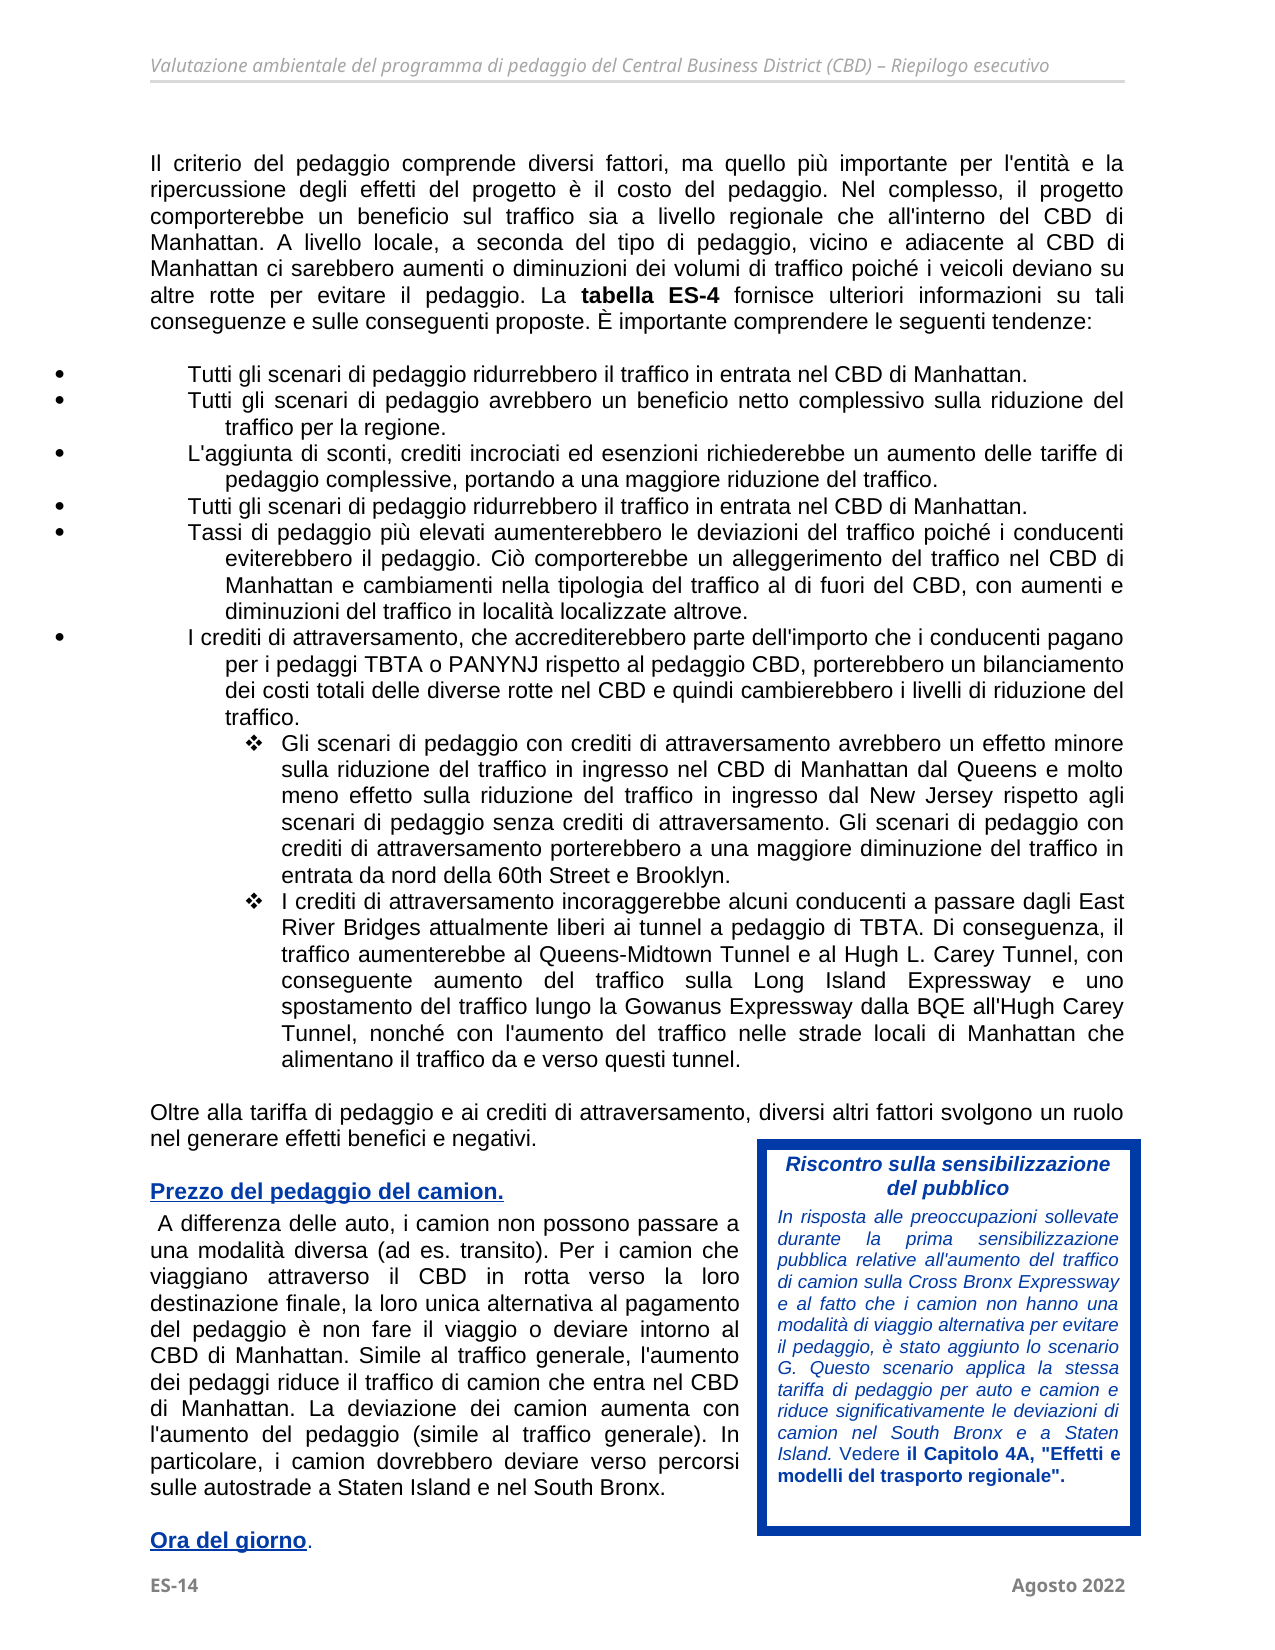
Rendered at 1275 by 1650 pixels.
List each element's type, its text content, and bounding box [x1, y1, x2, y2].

list Gli scenari di pedaggio con crediti di attraversamento avrebbero un effetto minore sulla riduzione del traffico in ingresso nel CBD di Manhattan dal Queens e molto meno effetto sulla riduzione del traffico in ingresso dal New Jersey rispetto agli scenari di pedaggio senza crediti di attraversamento. Gli scenari di pedaggio con crediti di attraversamento porterebbero a una maggiore diminuzione del traffico in entrata da nord della 60th Street e Brooklyn. [244, 730, 1125, 888]
list Tassi di pedaggio più elevati aumenterebbero le deviazioni del traffico poiché i conducenti eviterebbero il pedaggio. Ciò comporterebbe un alleggerimento del traffico nel CBD di Manhattan e cambiamenti nella tipologia del traffico al di fuori del CBD, con aumenti e diminuzioni del traffico in località localizzate altrove. [56, 519, 1125, 624]
text Il criterio del pedaggio comprende diversi fattori, ma quello più importante per l'entità e la ripercussione degli effetti del progetto è il costo del pedaggio. Nel complesso, il progetto comporterebbe un beneficio sul traffico sia a livello regionale che all'interno del CBD di Manhattan. A livello locale, a seconda del tipo di pedaggio, vicino e adiacente al CBD di Manhattan ci sarebbero aumenti o diminuzioni dei volumi di traffico poiché i veicoli deviano su altre rotte per evitare il pedaggio. La tabella ES-4 fornisce ulteriori informazioni su tali conseguenze e sulle conseguenti proposte. È importante comprendere le seguenti tendenze: [150, 150, 1125, 334]
list Tutti gli scenari di pedaggio ridurrebbero il traffico in entrata nel CBD di Manhattan. [56, 361, 1125, 387]
list I crediti di attraversamento incoraggerebbe alcuni conducenti a passare dagli East River Bridges attualmente liberi ai tunnel a pedaggio di TBTA. Di conseguenza, il traffico aumenterebbe al Queens-Midtown Tunnel e al Hugh L. Carey Tunnel, con conseguente aumento del traffico sulla Long Island Expressway e uno spostamento del traffico lungo la Gowanus Expressway dalla BQE all'Hugh Carey Tunnel, nonché con l'aumento del traffico nelle strade locali di Manhattan che alimentano il traffico da e verso questi tunnel. [244, 888, 1125, 1072]
list Oltre alla tariffa di pedaggio e ai crediti di attraversamento, diversi altri fattori svolgono un ruolo nel generare effetti benefici e negativi. [150, 1099, 1125, 1151]
list I crediti di attraversamento, che accrediterebbero parte dell'importo che i conducenti pagano per i pedaggi TBTA o PANYNJ rispetto al pedaggio CBD, porterebbero un bilanciamento dei costi totali delle diverse rotte nel CBD e quindi cambierebbero i livelli di riduzione del traffico. [56, 624, 1125, 730]
text Prezzo del pedaggio del camion. [150, 1178, 757, 1204]
text A differenza delle auto, i camion non possono passare a una modalità diversa (ad es. transito). Per i camion che viaggiano attraverso il CBD in rotta verso la loro destinazione finale, la loro unica alternativa al pagamento del pedaggio è non fare il viaggio o deviare intorno al CBD di Manhattan. Simile al traffico generale, l'aumento dei pedaggi riduce il traffico di camion che entra nel CBD di Manhattan. La deviazione dei camion aumenta con l'aumento del pedaggio (simile al traffico generale). In particolare, i camion dovrebbero deviare verso percorsi sulle autostrade a Staten Island e nel South Bronx. [150, 1210, 757, 1500]
list Tutti gli scenari di pedaggio avrebbero un beneficio netto complessivo sulla riduzione del traffico per la regione. [56, 387, 1125, 440]
list L'aggiunta di sconti, crediti incrociati ed esenzioni richiederebbe un aumento delle tariffe di pedaggio complessive, portando a una maggiore riduzione del traffico. [56, 440, 1125, 493]
list Tutti gli scenari di pedaggio ridurrebbero il traffico in entrata nel CBD di Manhattan. [56, 493, 1125, 519]
text Ora del giorno. [150, 1527, 1125, 1553]
